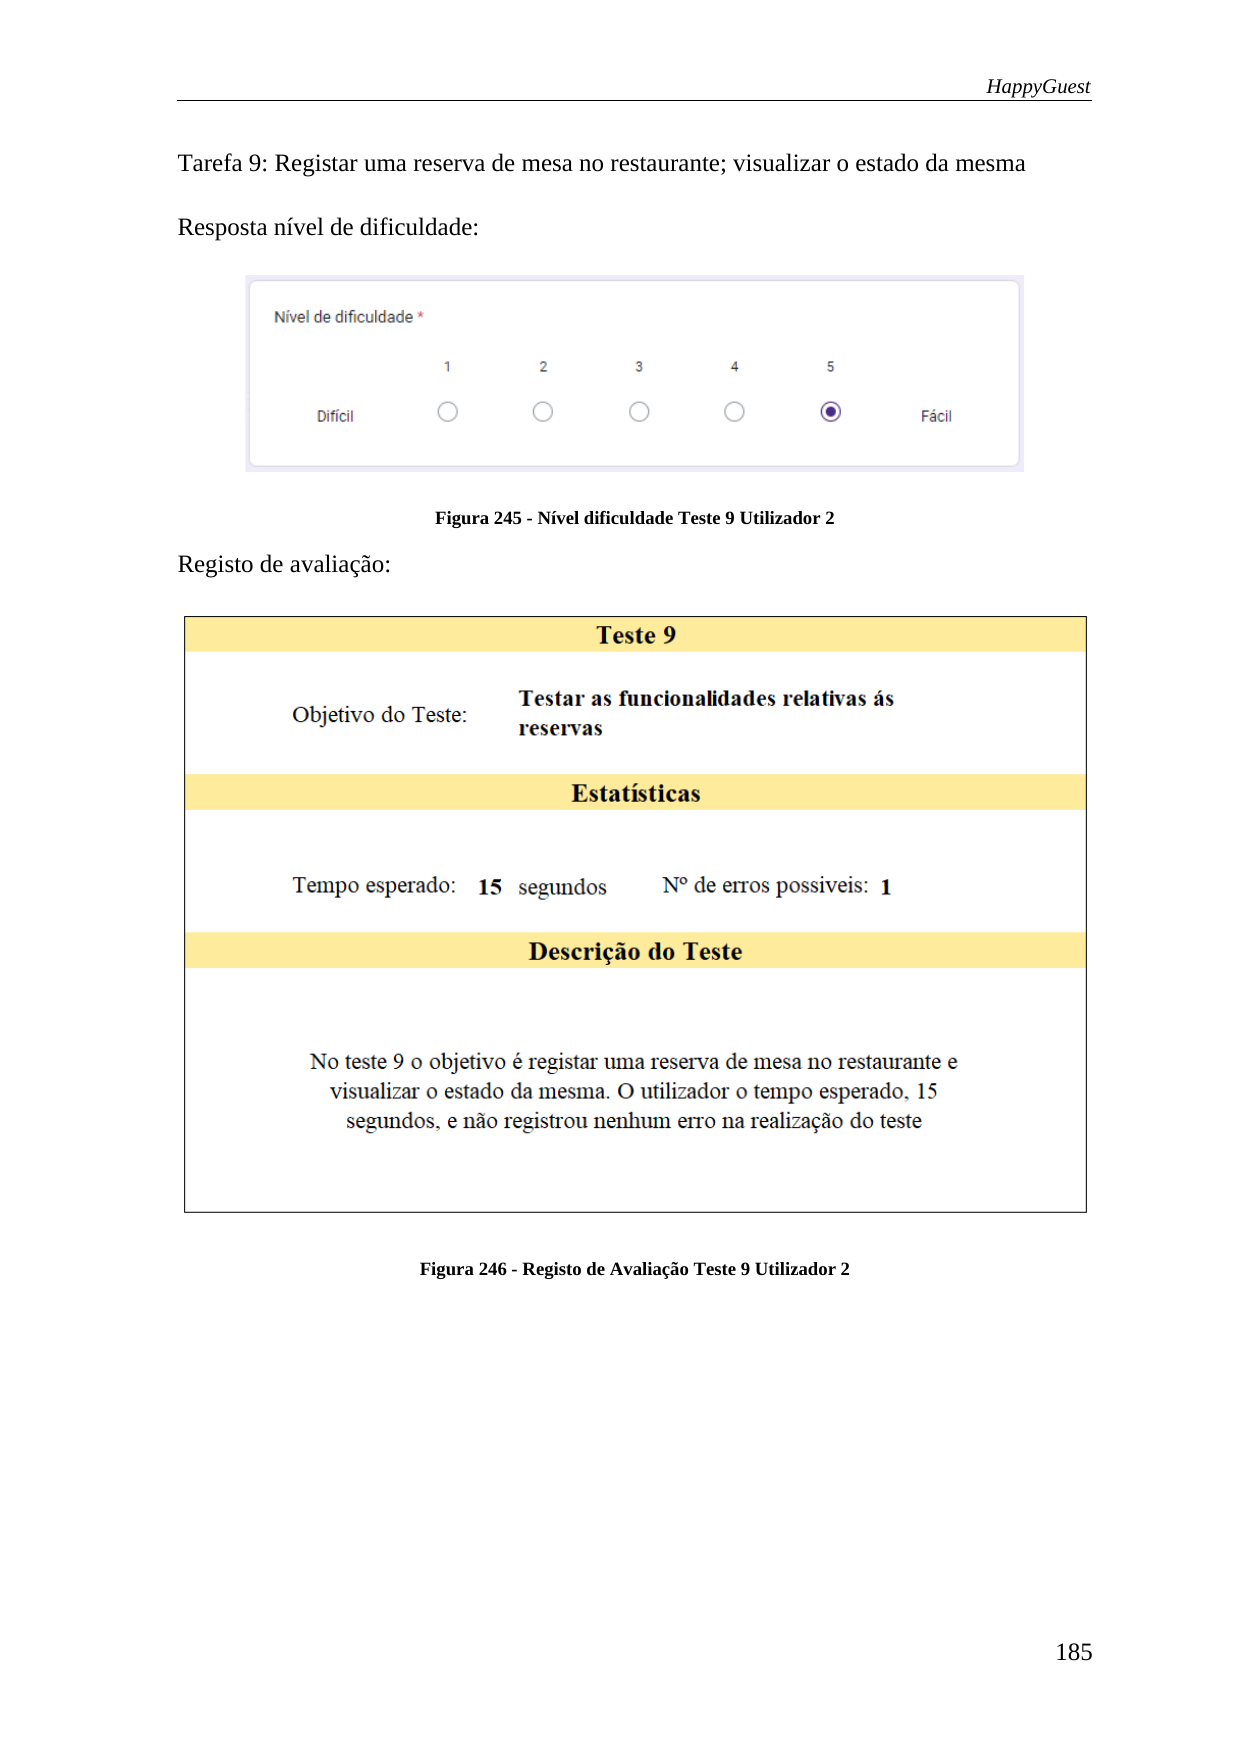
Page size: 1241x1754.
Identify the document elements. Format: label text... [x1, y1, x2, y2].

text Resposta nível de dificuldade: [177, 212, 1092, 240]
picture [177, 613, 1093, 1223]
text Figura 246 - Registo de Avaliação Teste 9 Utilizador 2 [177, 1257, 1092, 1279]
text Tarefa 9: Registar uma reserva de mesa no restaurante; visualizar o estado da mesma [177, 148, 1092, 176]
text Figura 245 - Nível dificuldade Teste 9 Utilizador 2 [177, 507, 1092, 529]
text Registo de avaliação: [177, 549, 1092, 578]
picture [245, 275, 1025, 472]
